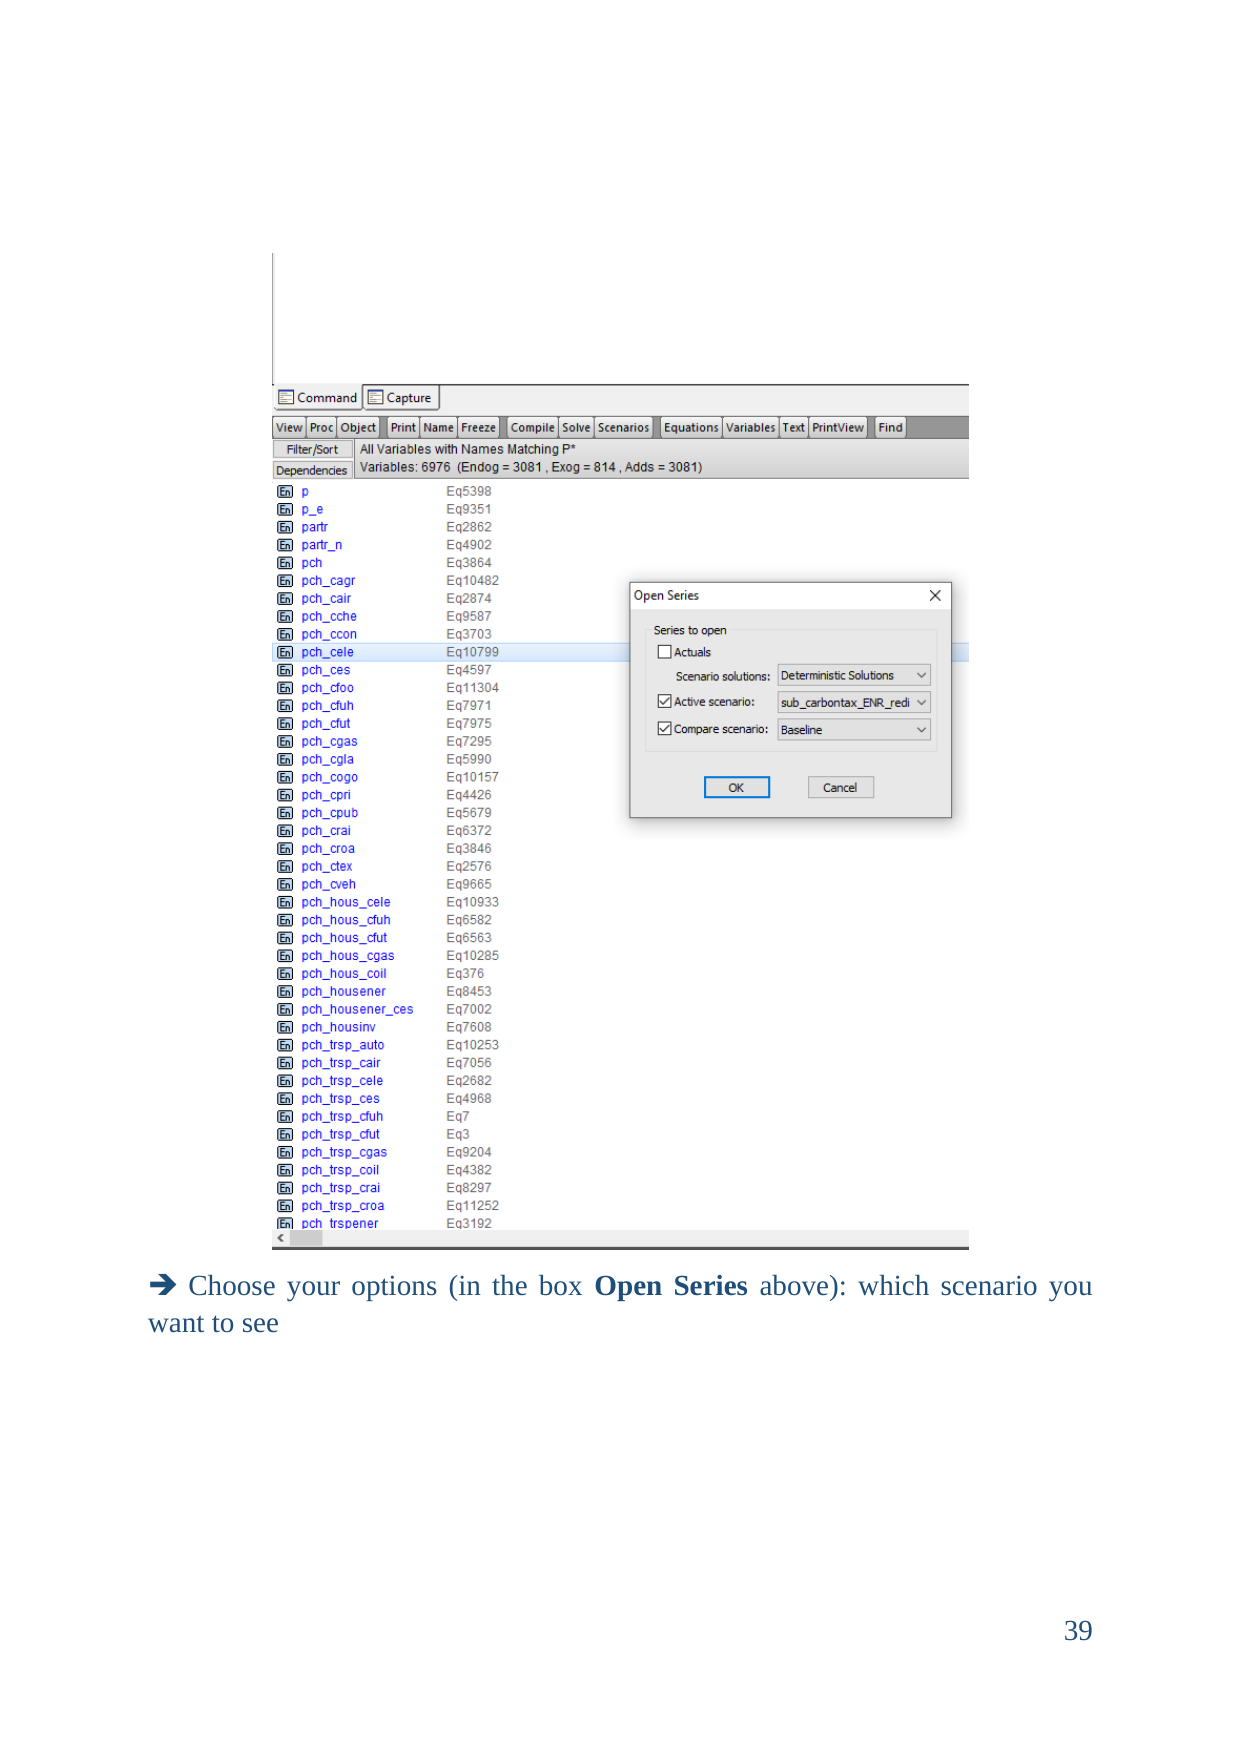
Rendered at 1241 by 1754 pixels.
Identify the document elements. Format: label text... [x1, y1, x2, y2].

text Choose your options (in the box Open Series above): which scenario you want to see [148, 1268, 1093, 1338]
